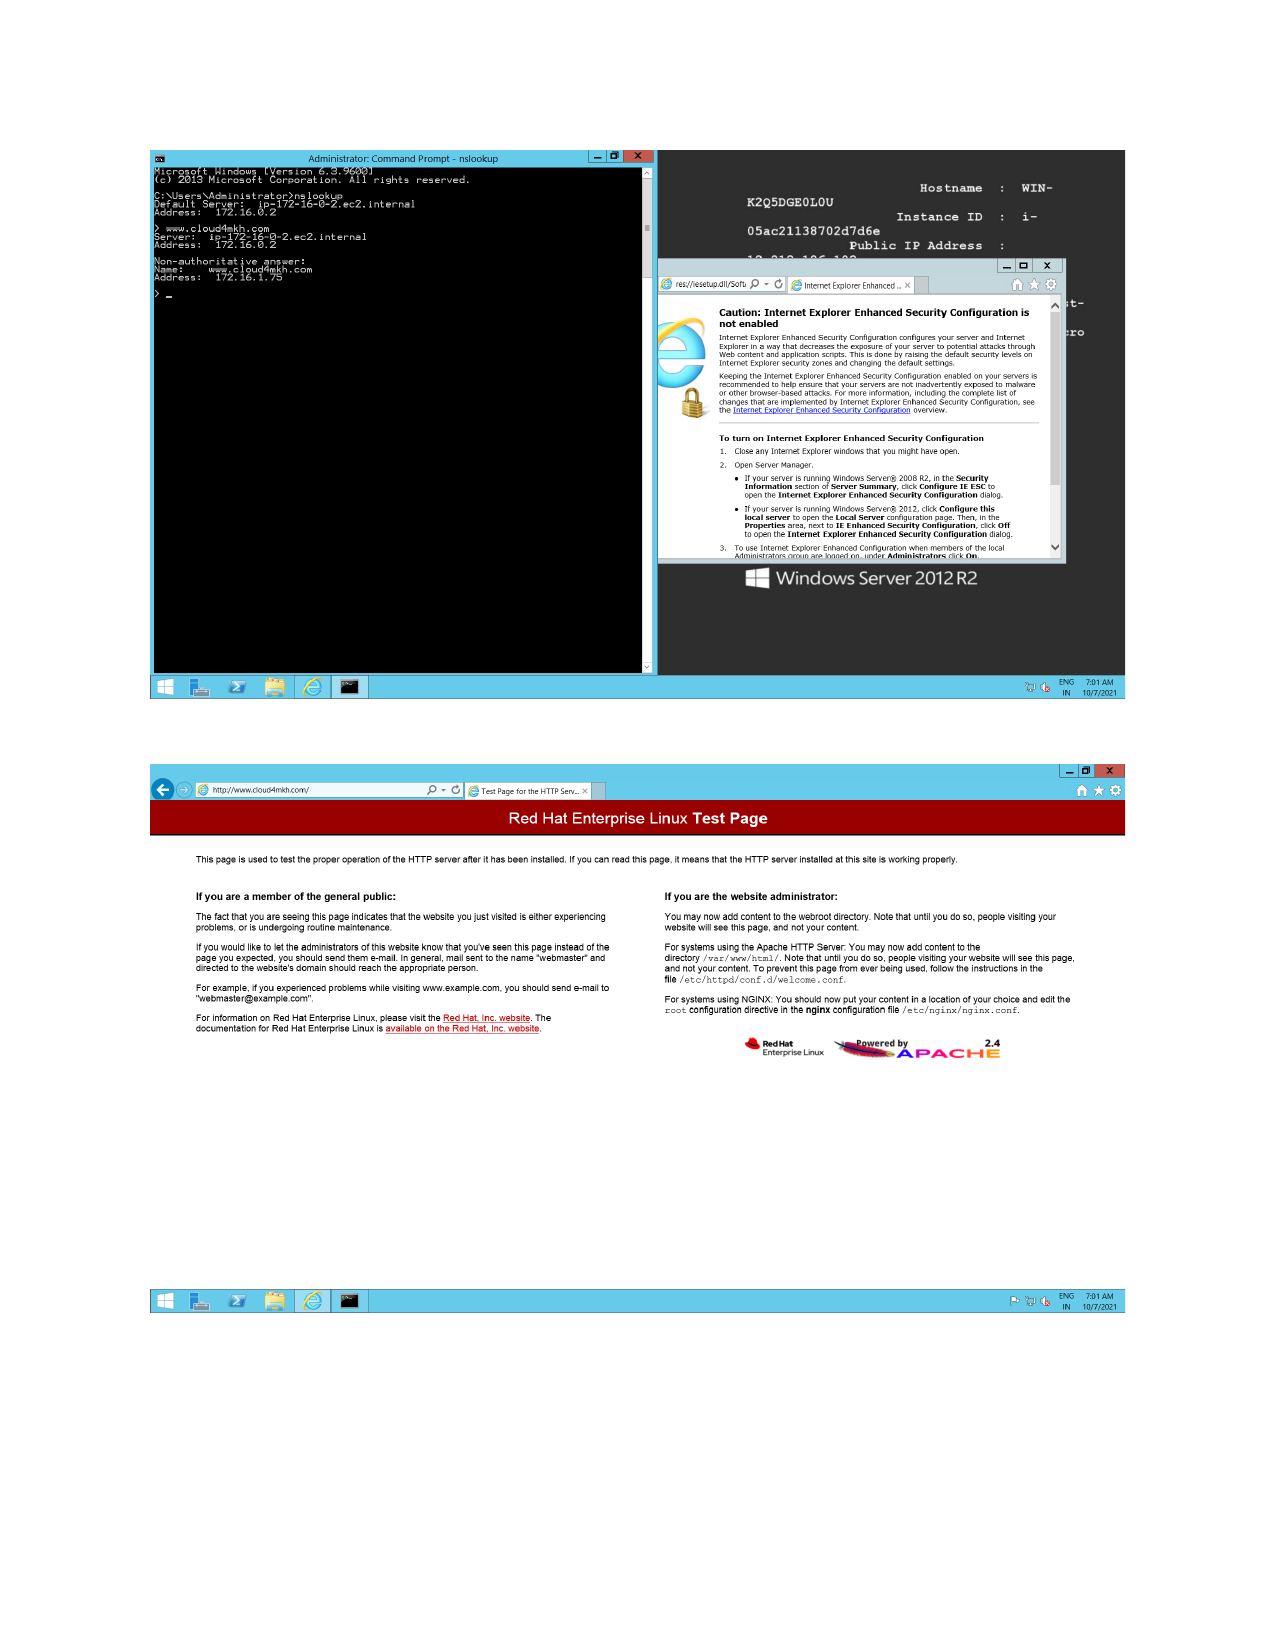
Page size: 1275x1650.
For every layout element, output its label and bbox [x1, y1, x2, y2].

picture [150, 150, 1125, 699]
picture [150, 764, 1125, 1313]
